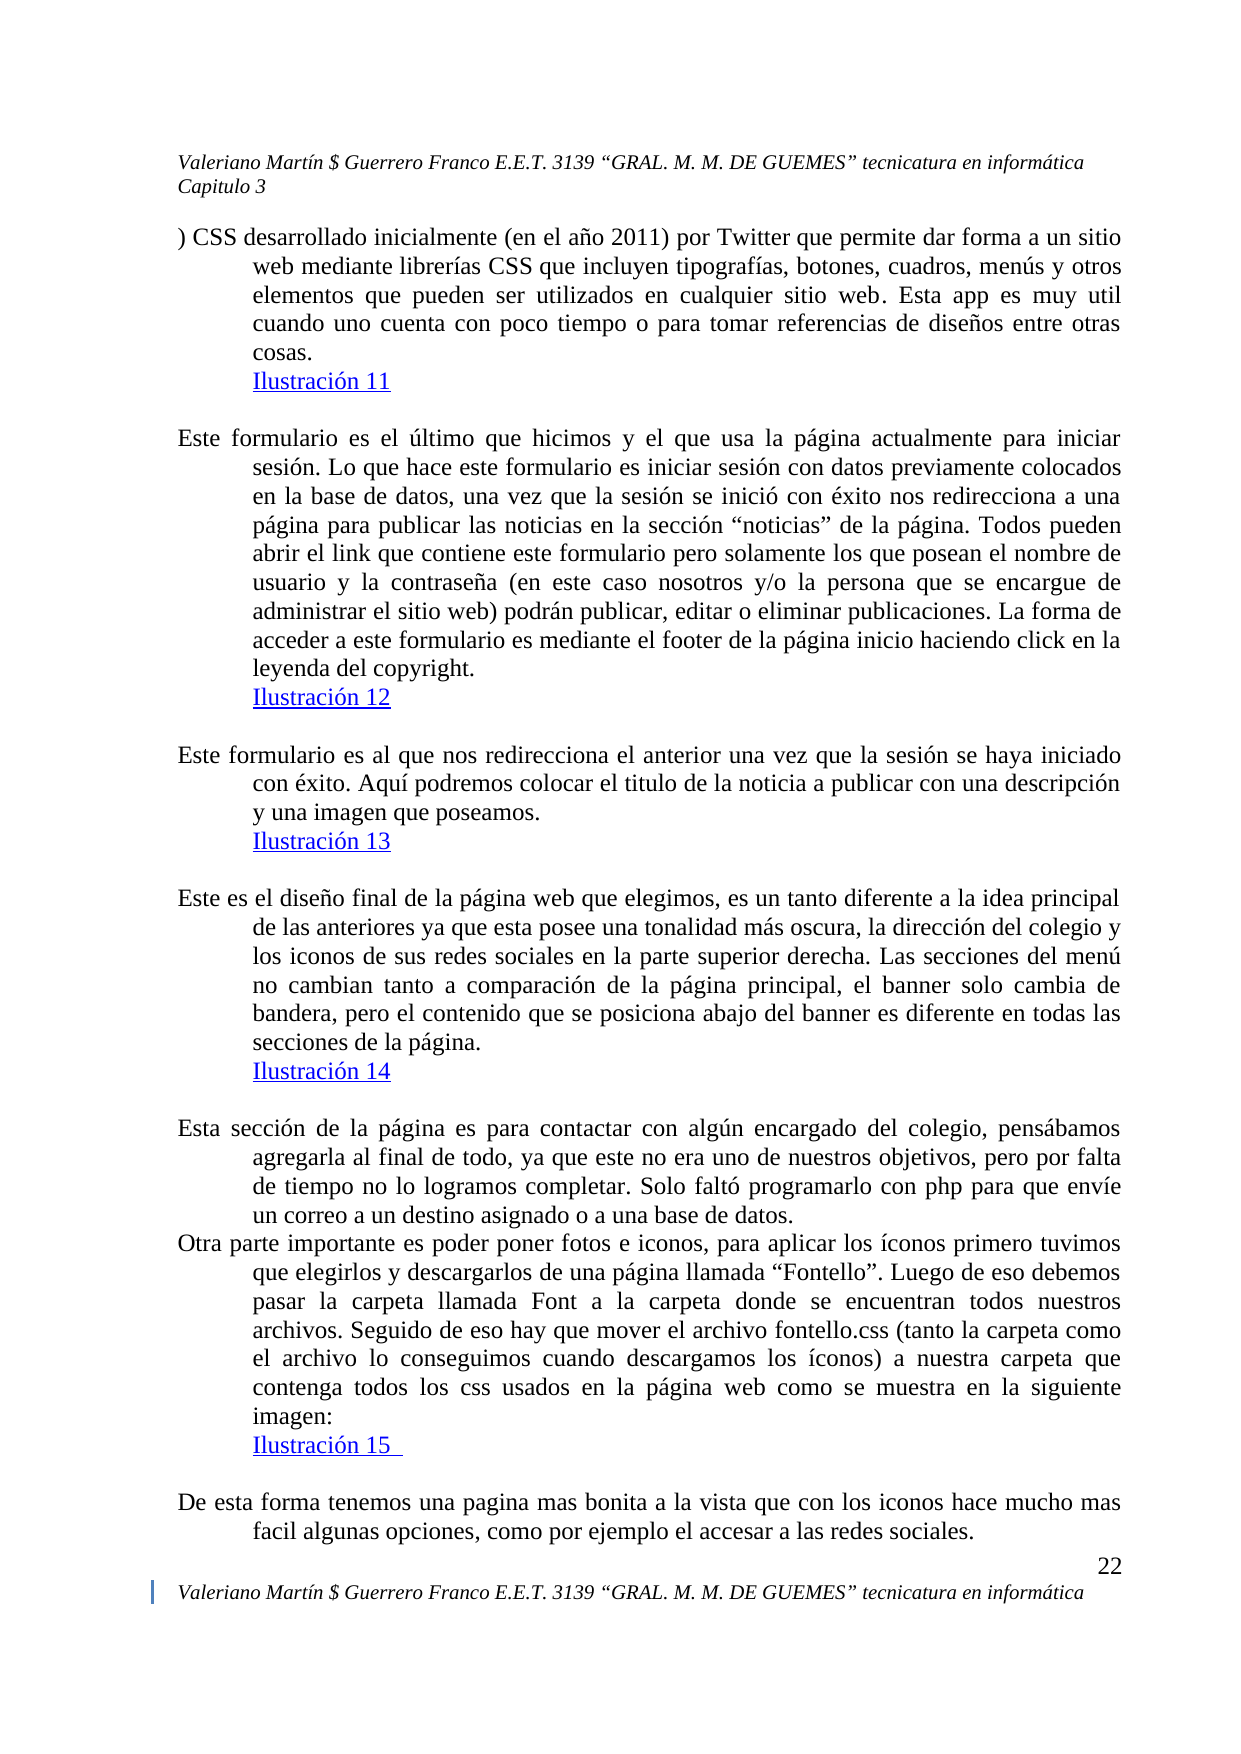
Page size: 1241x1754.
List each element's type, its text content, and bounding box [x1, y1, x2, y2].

list Ilustración 15 [177, 1430, 1122, 1458]
text Este es el diseño final de la página web que elegimos, es un tanto diferente a la idea principal de las anteriores ya que esta posee una tonalidad más oscura, la dirección del colegio y los iconos de sus redes sociales en la parte superior derecha. Las secciones del menú no cambian tanto a comparación de la página principal, el banner solo cambia de bandera, pero el contenido que se posiciona abajo del banner es diferente en todas las secciones de la página. [177, 883, 1122, 1056]
list Ilustración 14 [177, 1056, 1122, 1085]
text Este formulario es al que nos redirecciona el anterior una vez que la sesión se haya iniciado con éxito. Aquí podremos colocar el titulo de la noticia a publicar con una descripción y una imagen que poseamos. [177, 740, 1122, 826]
text Otra parte importante es poder poner fotos e iconos, para aplicar los íconos primero tuvimos que elegirlos y descargarlos de una página llamada “Fontello”. Luego de eso debemos pasar la carpeta llamada Font a la carpeta donde se encuentran todos nuestros archivos. Seguido de eso hay que mover el archivo fontello.css (tanto la carpeta como el archivo lo conseguimos cuando descargamos los íconos) a nuestra carpeta que contenga todos los css usados en la página web como se muestra en la siguiente imagen: [177, 1228, 1122, 1430]
text De esta forma tenemos una pagina mas bonita a la vista que con los iconos hace mucho mas facil algunas opciones, como por ejemplo el accesar a las redes sociales. [177, 1487, 1122, 1545]
text ) CSS desarrollado inicialmente (en el año 2011) por Twitter que permite dar forma a un sitio web mediante librerías CSS que incluyen tipografías, botones, cuadros, menús y otros elementos que pueden ser utilizados en cualquier sitio web. Esta app es muy util cuando uno cuenta con poco tiempo o para tomar referencias de diseños entre otras cosas. [177, 251, 1122, 366]
text Este formulario es el último que hicimos y el que usa la página actualmente para iniciar sesión. Lo que hace este formulario es iniciar sesión con datos previamente colocados en la base de datos, una vez que la sesión se inició con éxito nos redirecciona a una página para publicar las noticias en la sección “noticias” de la página. Todos pueden abrir el link que contiene este formulario pero solamente los que posean el nombre de usuario y la contraseña (en este caso nosotros y/o la persona que se encargue de administrar el sitio web) podrán publicar, editar o eliminar publicaciones. La forma de acceder a este formulario es mediante el footer de la página inicio haciendo click en la leyenda del copyright. [177, 423, 1122, 682]
text Esta sección de la página es para contactar con algún encargado del colegio, pensábamos agregarla al final de todo, ya que este no era uno de nuestros objetivos, pero por falta de tiempo no lo logramos completar. Solo faltó programarlo con php para que envíe un correo a un destino asignado o a una base de datos. [177, 1113, 1122, 1228]
list Ilustración 13 [177, 826, 1122, 855]
list Ilustración 12 [177, 682, 1122, 711]
list Ilustración 11 [177, 366, 1122, 395]
